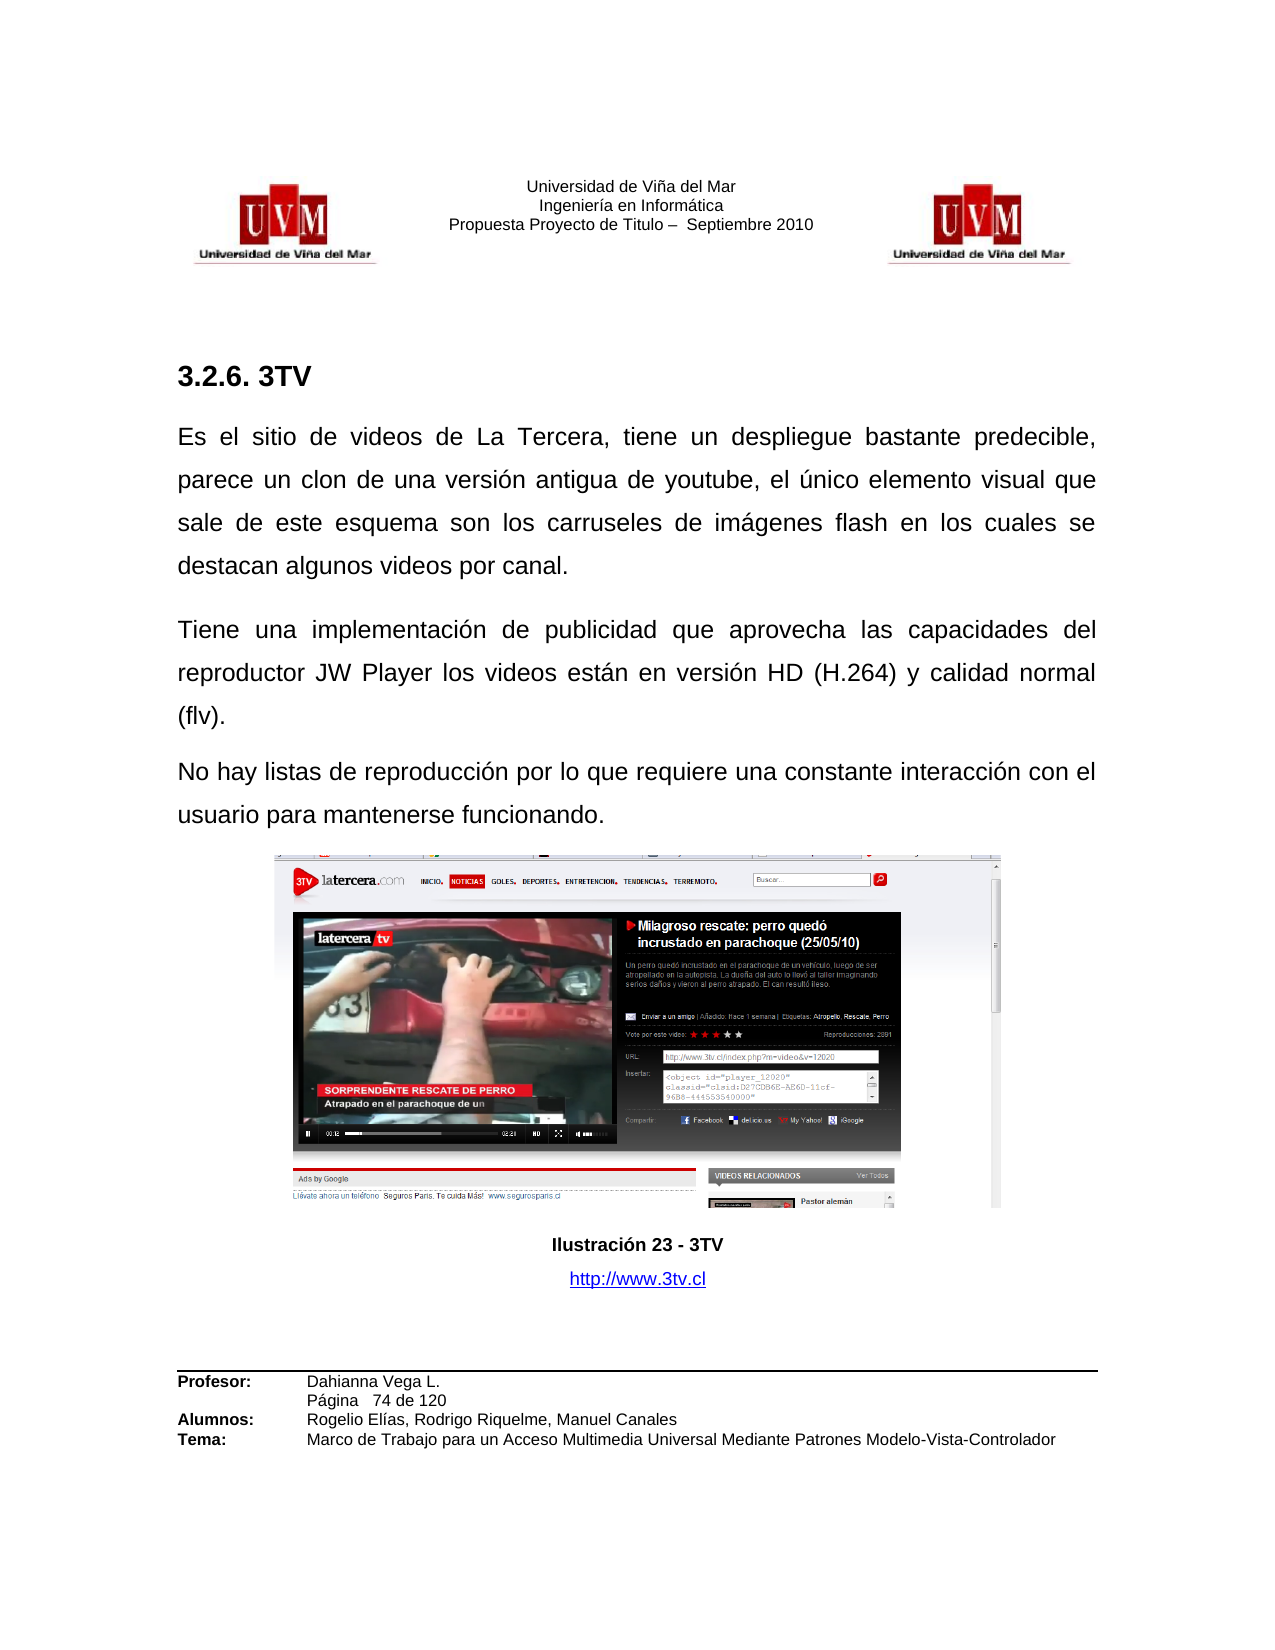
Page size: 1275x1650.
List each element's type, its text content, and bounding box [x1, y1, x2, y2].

text http://www.3tv.cl [177, 1268, 1098, 1290]
picture [274, 855, 1001, 1208]
subtitle 3.2.6. 3TV [177, 359, 1098, 392]
text Ilustración 23 - 3TV [177, 1234, 1098, 1256]
text Tiene una implementación de publicidad que aprovecha las capacidades del reproductor JW Player los videos están en versión HD (H.264) y calidad normal (flv). [177, 615, 1098, 730]
text Es el sitio de videos de La Tercera, tiene un despliegue bastante predecible, parece un clon de una versión antigua de youtube, el único elemento visual que sale de este esquema son los carruseles de imágenes flash en los cuales se destacan algunos videos por canal. [177, 422, 1098, 580]
picture [871, 176, 1084, 267]
picture [177, 176, 390, 267]
text No hay listas de reproducción por lo que requiere una constante interacción con el usuario para mantenerse funcionando. [177, 757, 1098, 829]
